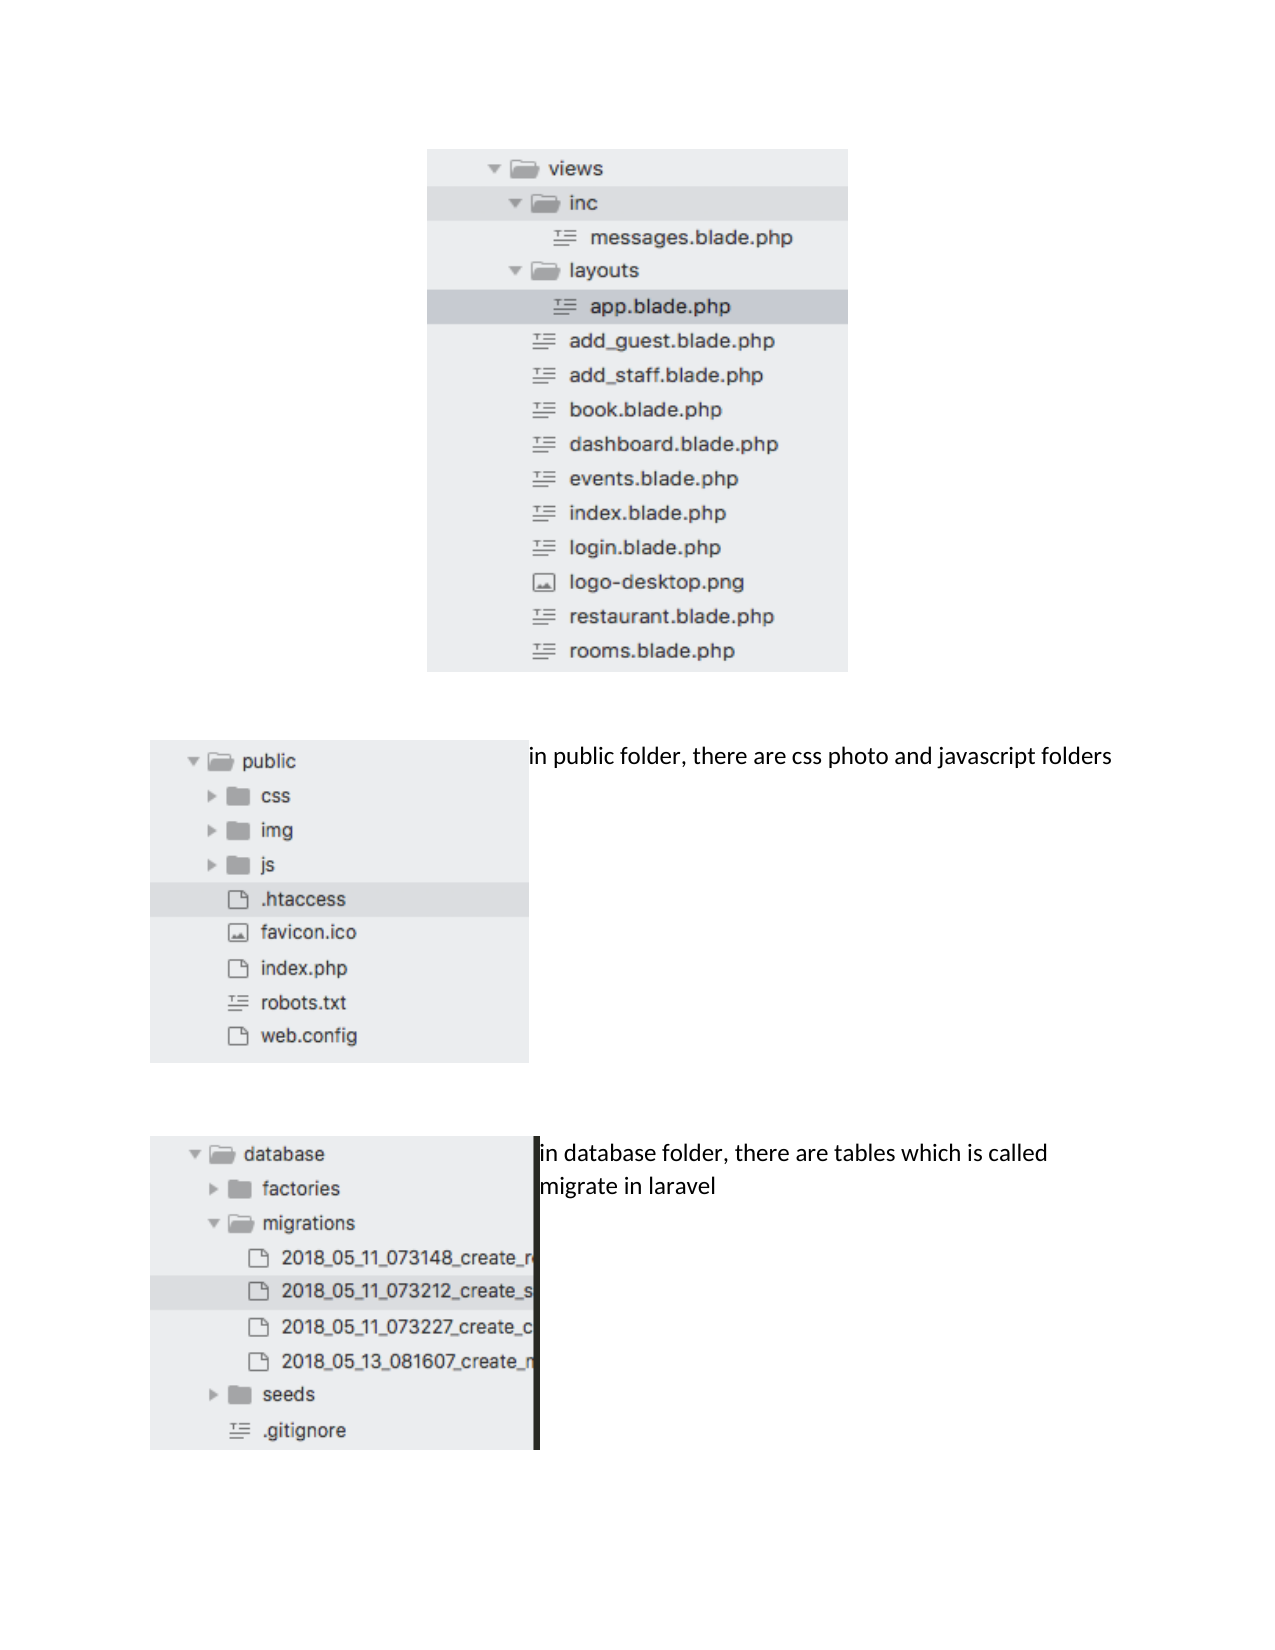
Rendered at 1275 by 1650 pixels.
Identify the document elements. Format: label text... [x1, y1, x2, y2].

picture [150, 740, 529, 1063]
text in public folder, there are css photo and javascript folders [529, 740, 1125, 771]
text in database folder, there are tables which is called migrate in laravel [540, 1137, 1125, 1201]
picture [427, 149, 848, 672]
picture [150, 1136, 540, 1450]
